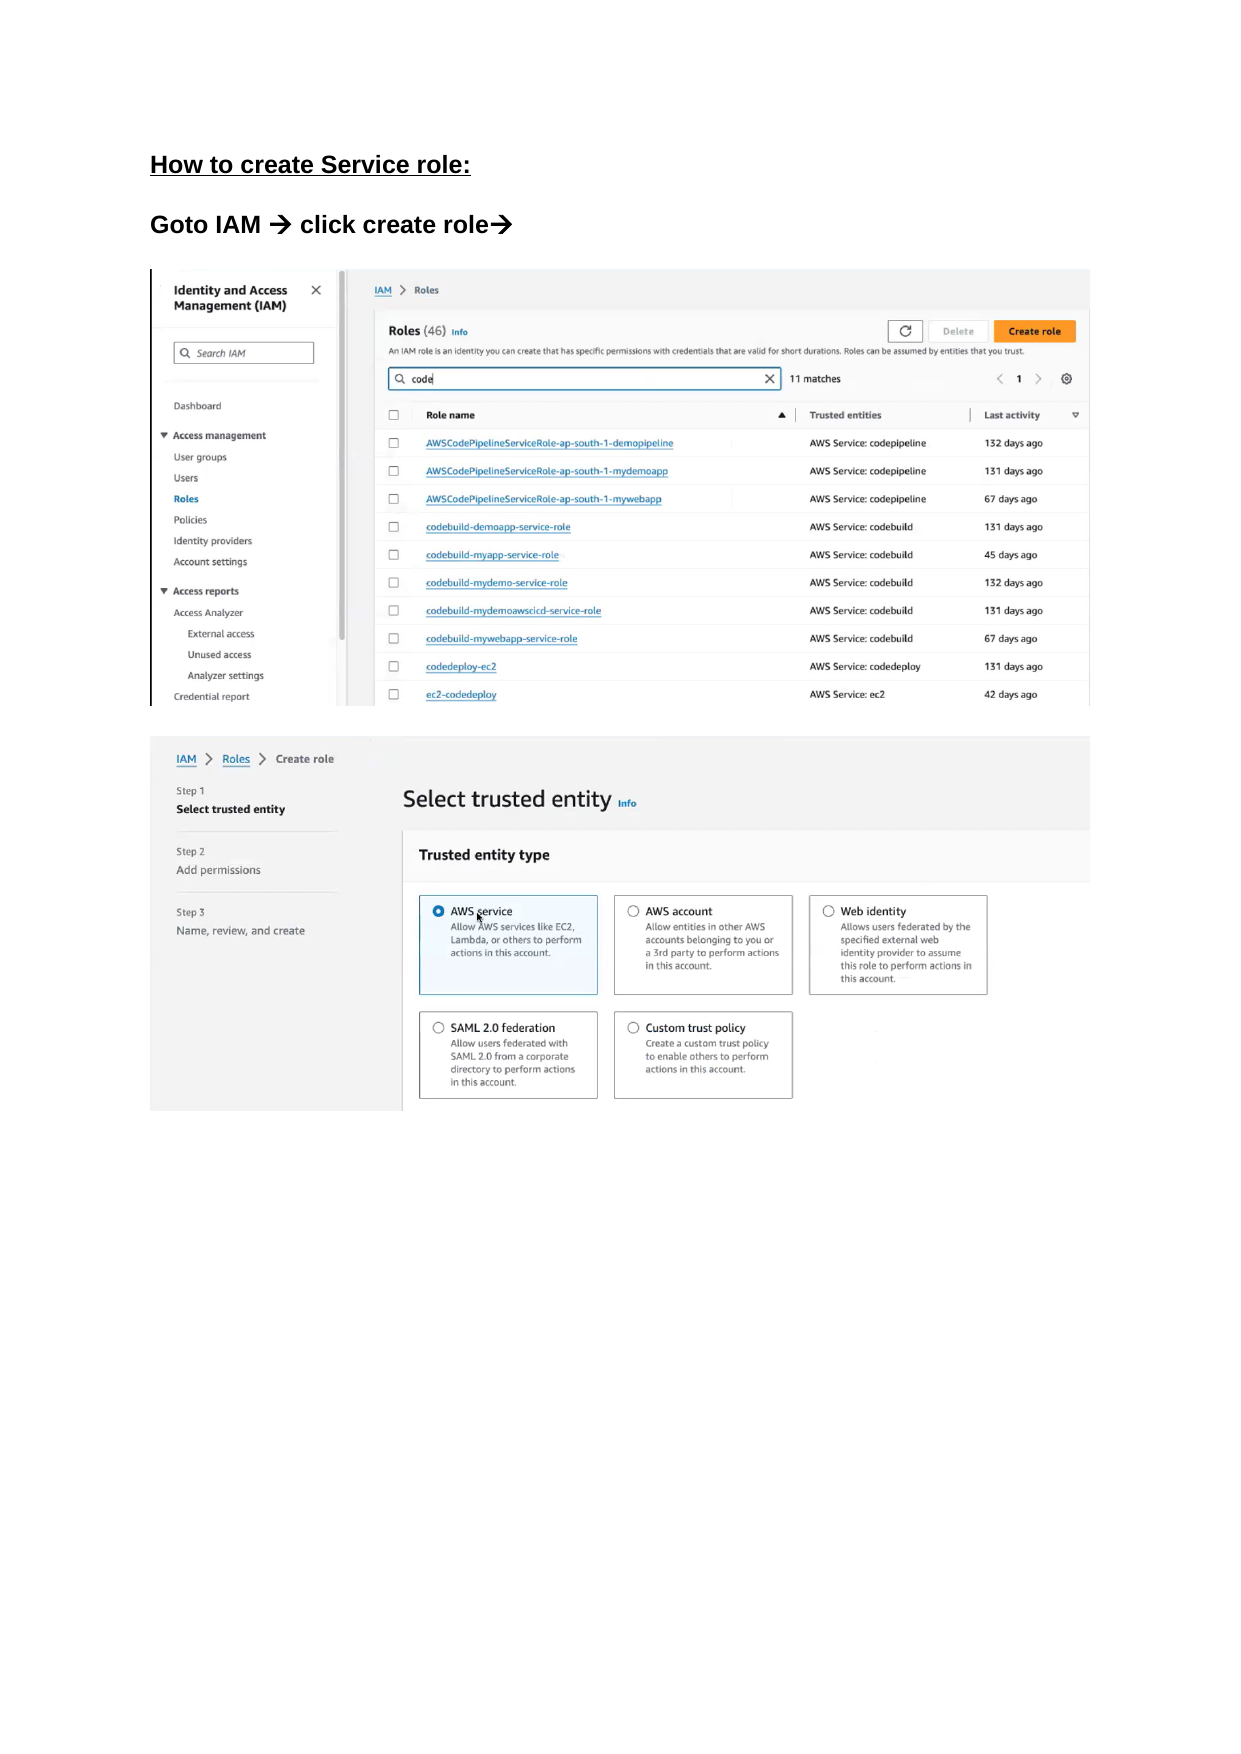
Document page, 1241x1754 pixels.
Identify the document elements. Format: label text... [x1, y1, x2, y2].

picture [150, 269, 1091, 706]
text How to create Service role: [150, 150, 1090, 179]
picture [150, 736, 1091, 1111]
text Goto IAM click create role [150, 210, 1090, 239]
